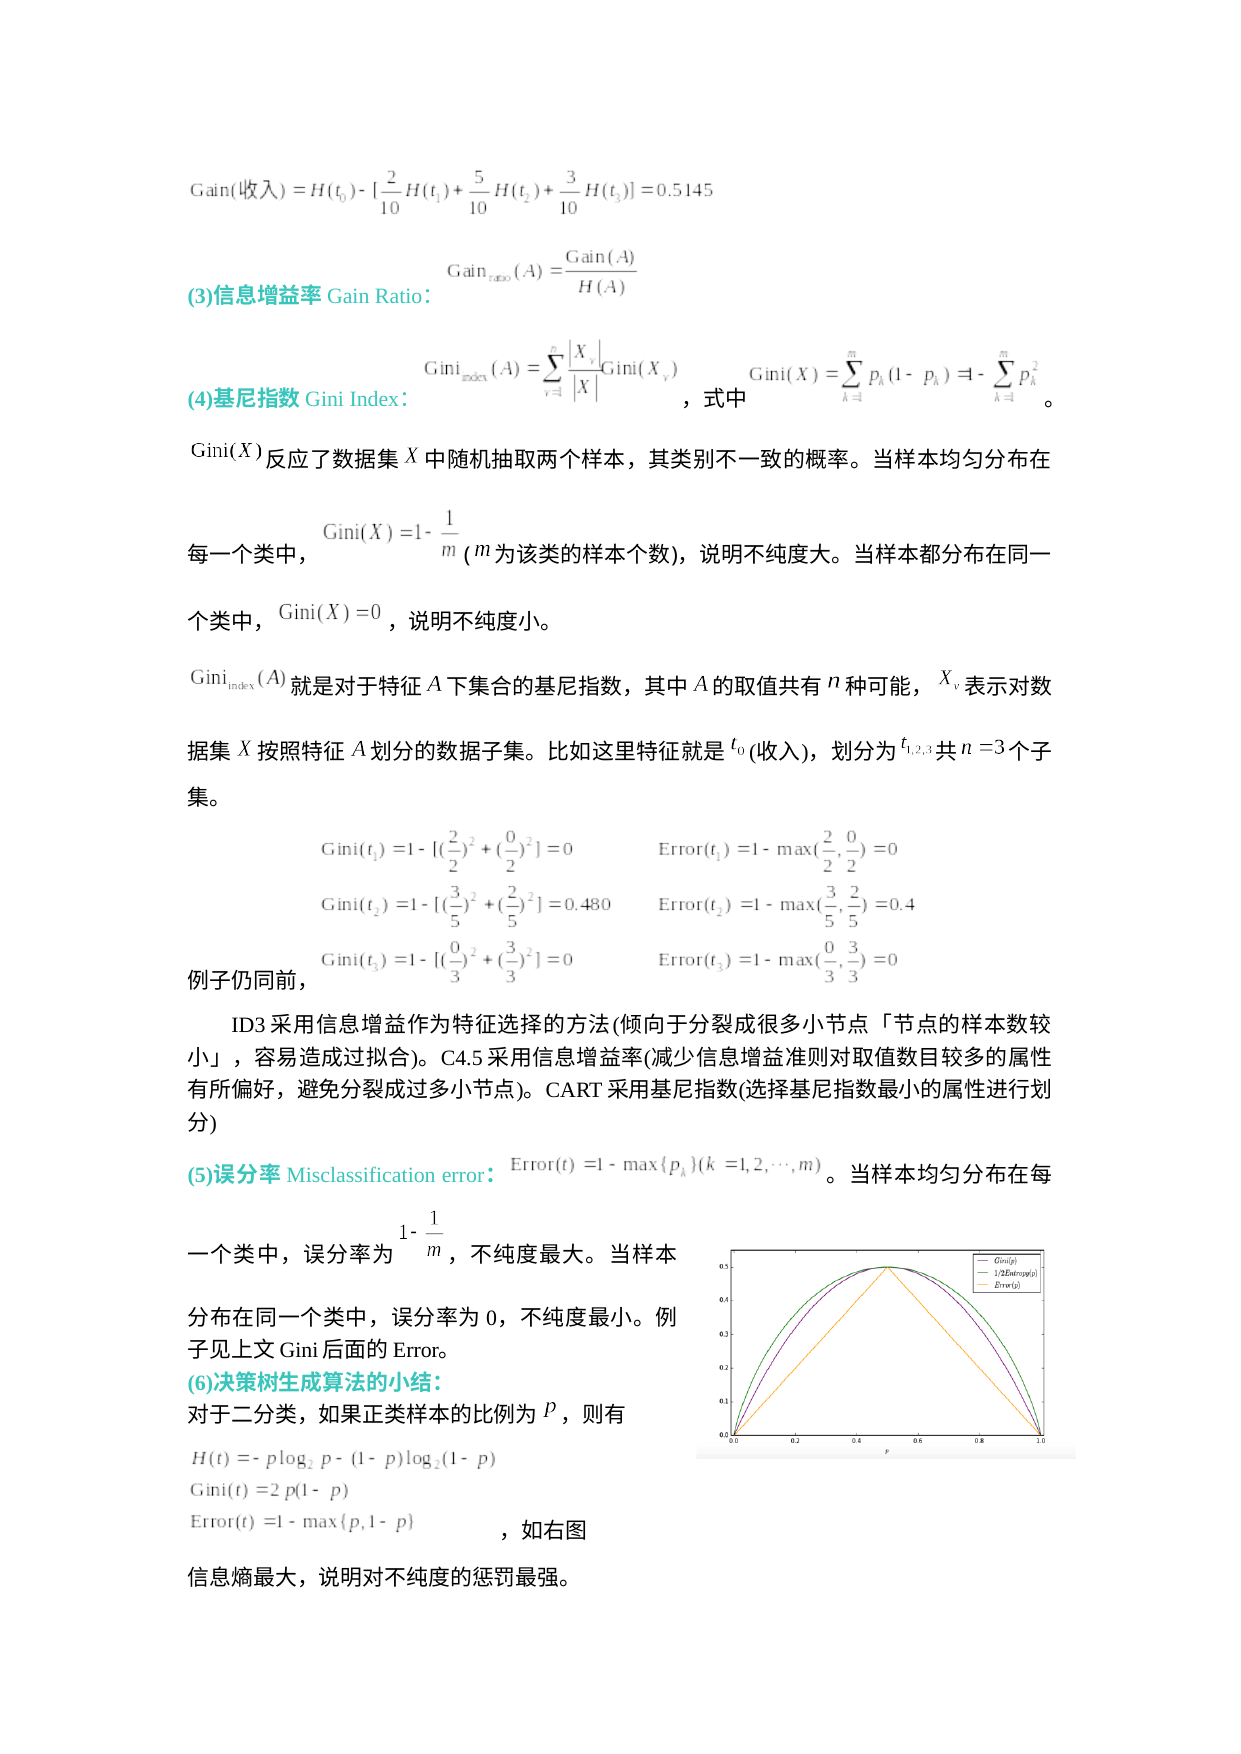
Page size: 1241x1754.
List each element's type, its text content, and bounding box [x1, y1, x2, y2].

text 对于二分类，如果正类样本的比例为，则有 [187, 1397, 696, 1429]
text ID3采用信息增益作为特征选择的方法(倾向于分裂成很多小节点「节点的样本数较小」，容易造成过拟合)。C4.5采用信息增益率(减少信息增益准则对取值数目较多的属性有所偏好，避免分裂成过多小节点)。CART采用基尼指数(选择基尼指数最小的属性进行划分) [187, 1007, 1053, 1137]
text (3)信息增益率Gain Ratio： [187, 227, 1053, 324]
text ，如右图 [187, 1429, 1053, 1559]
text (5)误分率Misclassification error：。当样本均匀分布在每一个类中，误分率为，不纯度最大。当样本分布在同一个类中，误分率为0，不纯度最小。例子见上文Gini后面的Error。 [187, 1137, 1053, 1364]
picture [696, 1236, 1076, 1459]
text 例子仍同前， [187, 812, 1053, 1007]
text (4)基尼指数Gini Index：，式中。 [187, 324, 1053, 422]
text (6)决策树生成算法的小结： [187, 1364, 696, 1397]
text 反应了数据集中随机抽取两个样本，其类别不一致的概率。当样本均匀分布在每一个类中，(为该类的样本个数)，说明不纯度大。当样本都分布在同一个类中，，说明不纯度小。 [187, 422, 1053, 649]
text 信息熵最大，说明对不纯度的惩罚最强。 [187, 1559, 1053, 1592]
text 就是对于特征下集合的基尼指数，其中的取值共有种可能，表示对数据集按照特征划分的数据子集。比如这里特征就是(收入)，划分为共个子集。 [187, 649, 1053, 812]
